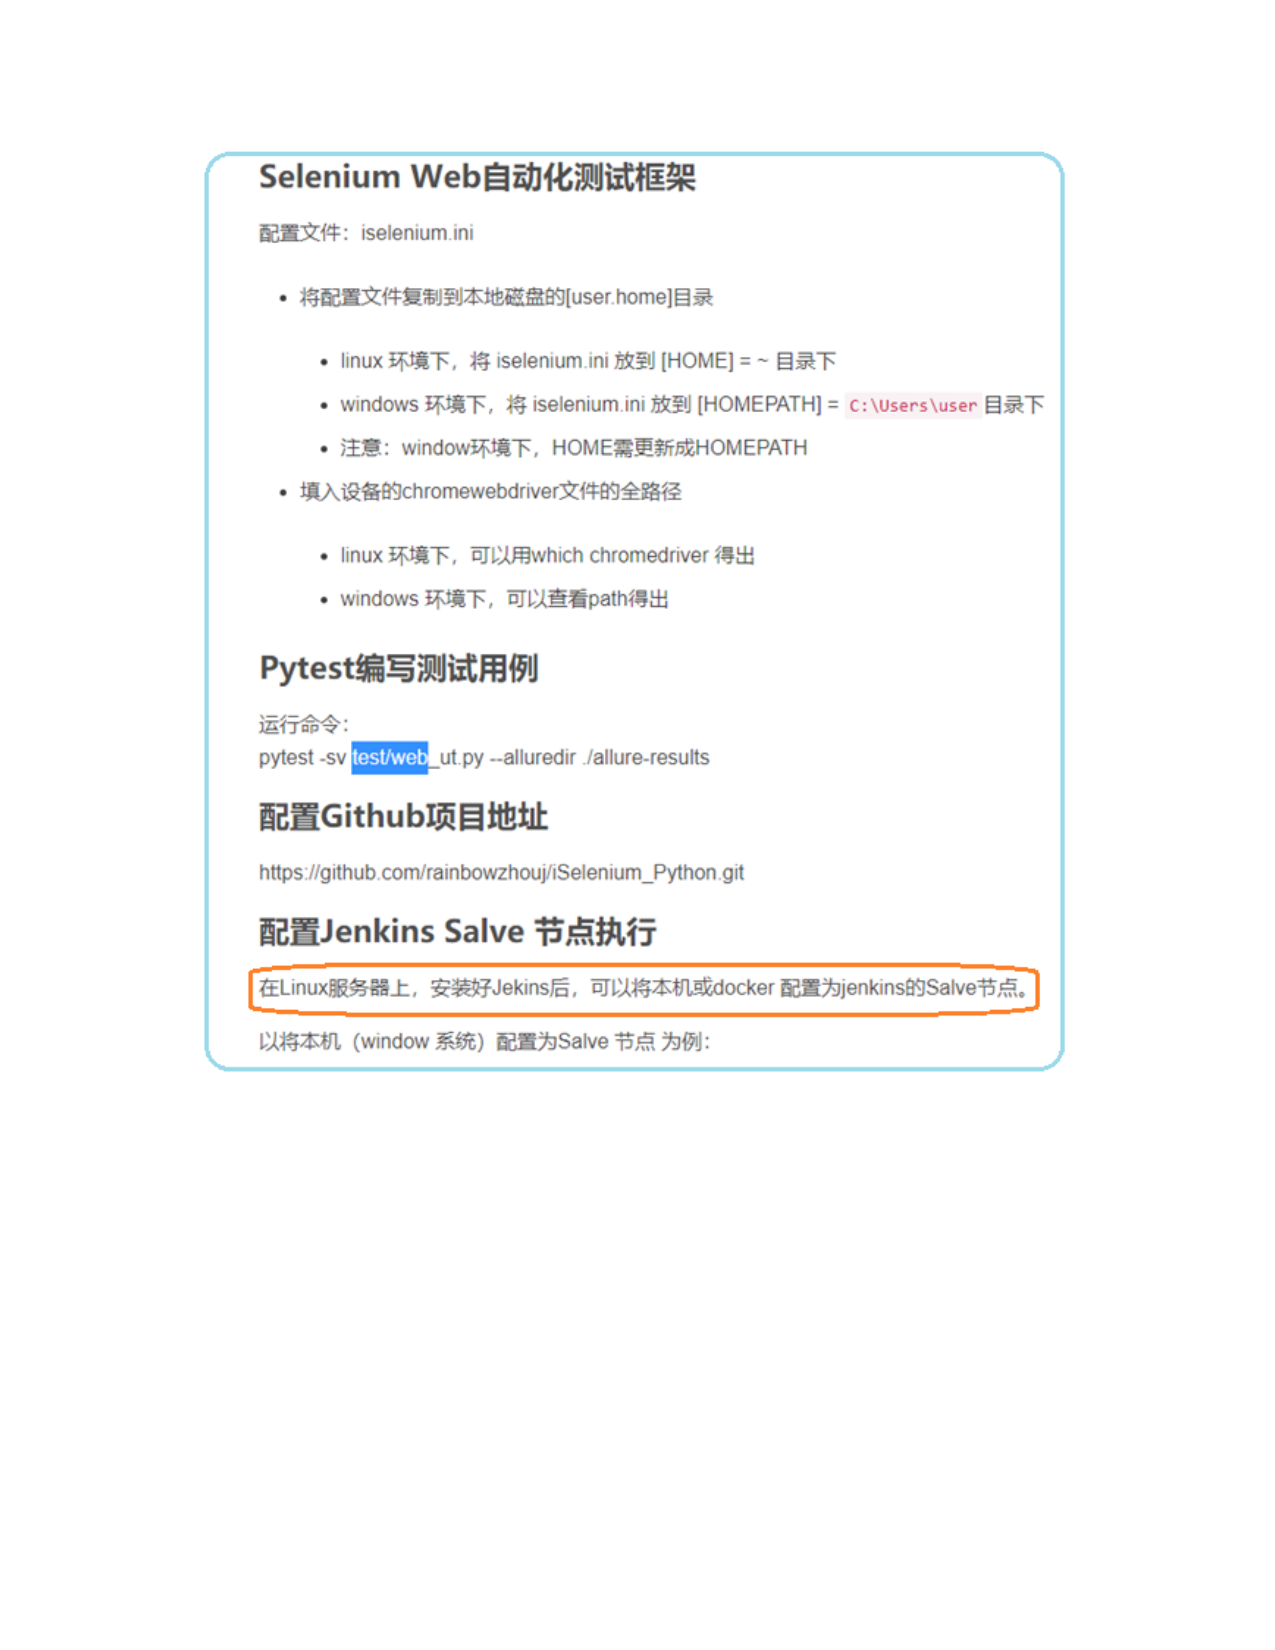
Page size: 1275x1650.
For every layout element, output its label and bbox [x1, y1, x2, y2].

picture [187, 150, 1087, 1079]
